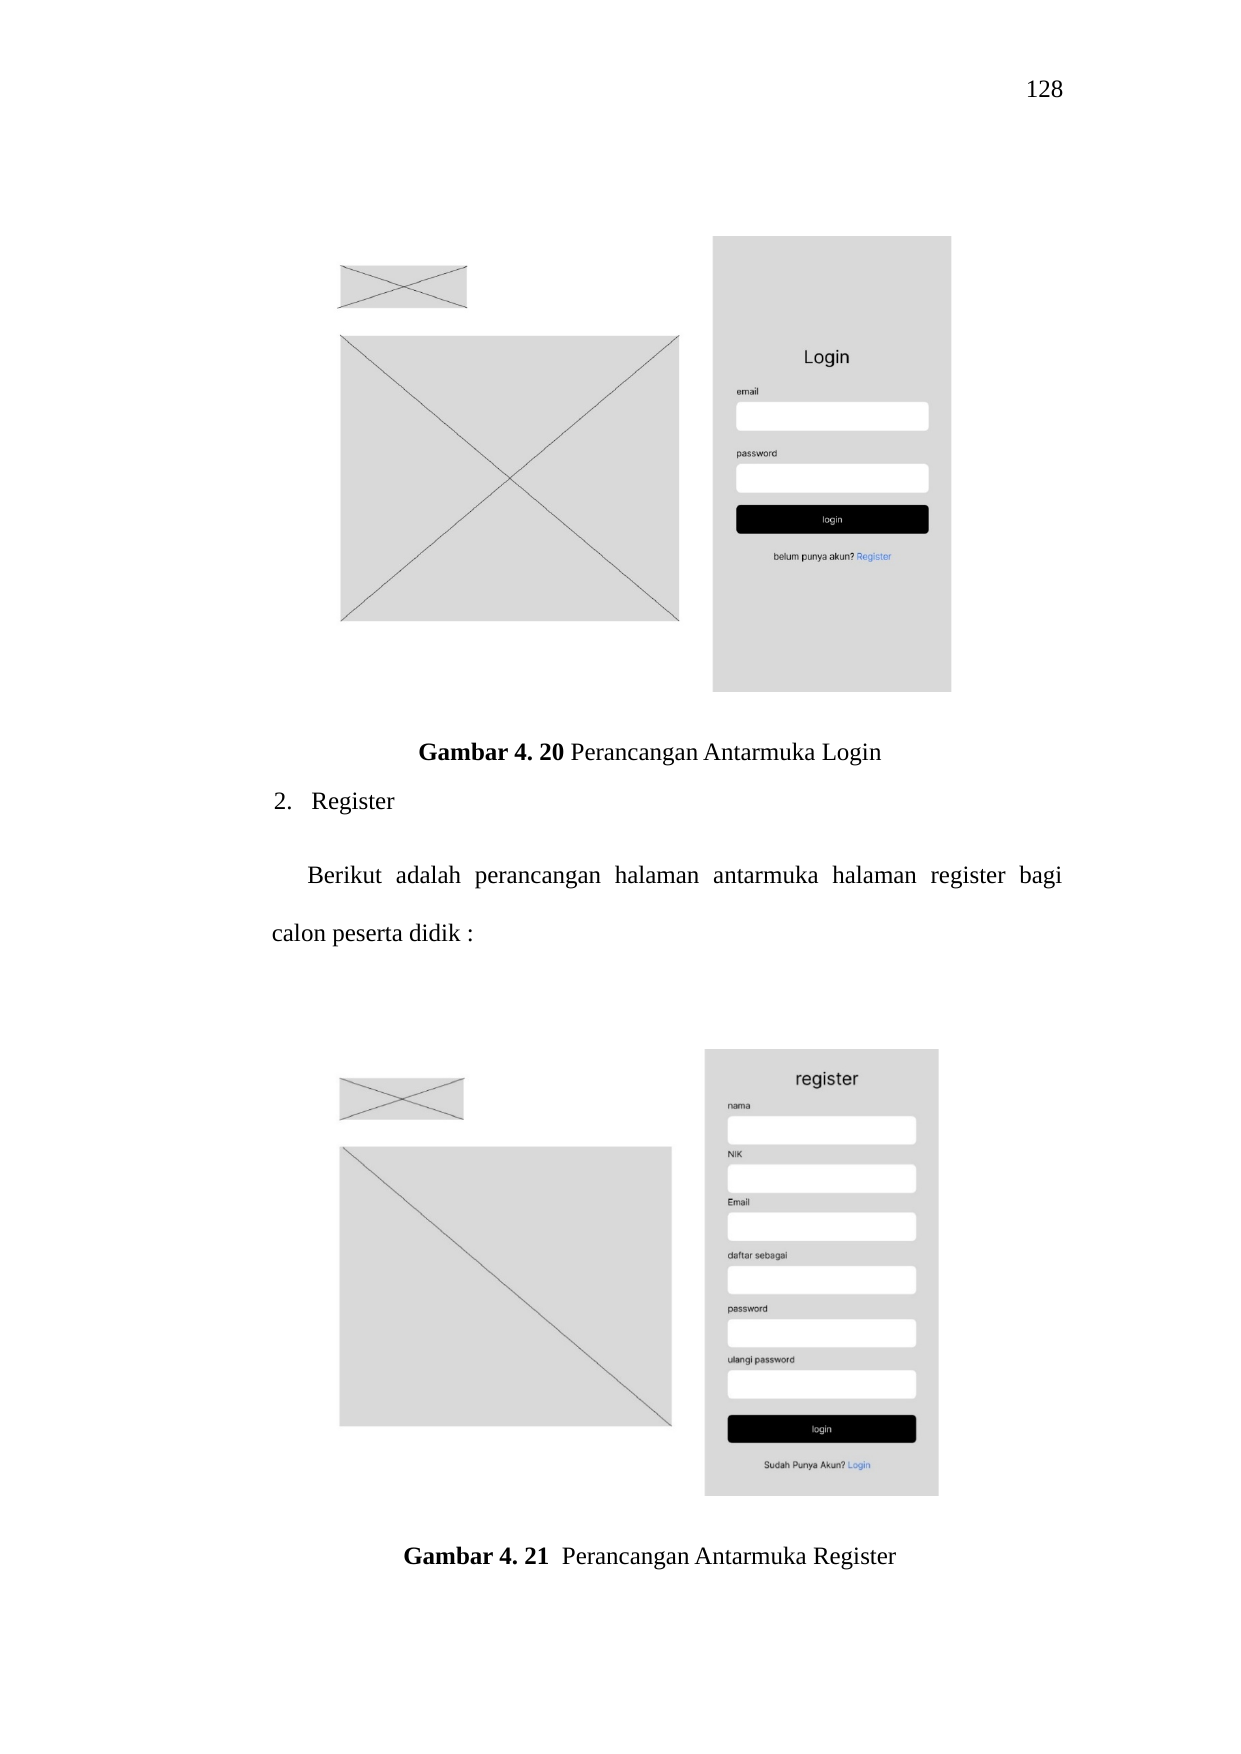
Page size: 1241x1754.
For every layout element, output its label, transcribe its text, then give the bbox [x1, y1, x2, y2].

text Berikut adalah perancangan halaman antarmuka halaman register bagi calon peserta didik : [272, 861, 1063, 947]
picture [311, 1049, 939, 1496]
list Register [274, 786, 1063, 815]
picture [311, 236, 952, 692]
